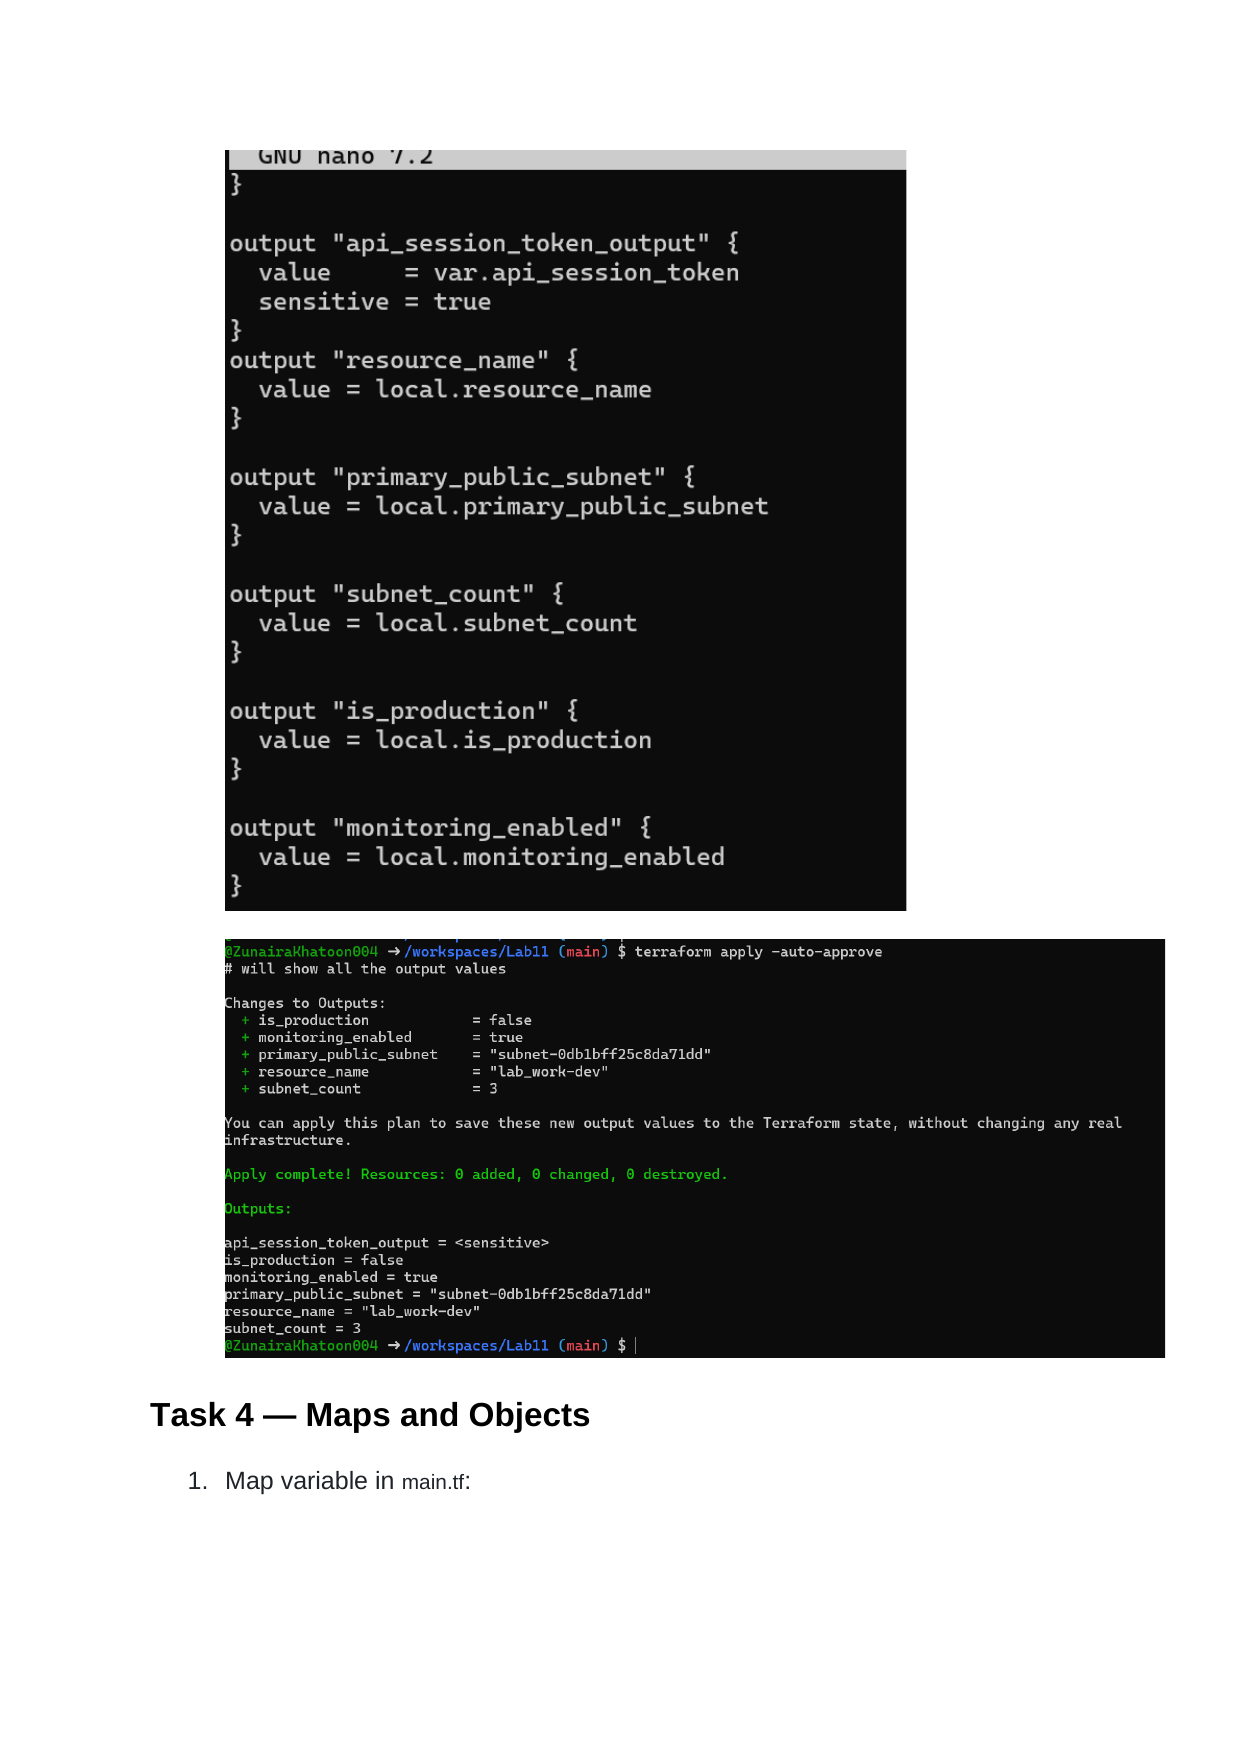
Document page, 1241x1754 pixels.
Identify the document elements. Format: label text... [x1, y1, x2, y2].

picture [225, 150, 907, 911]
list Map variable in main.tf: [187, 1466, 1090, 1495]
subtitle Task 4 — Maps and Objects [150, 1395, 1090, 1434]
picture [225, 939, 1166, 1358]
